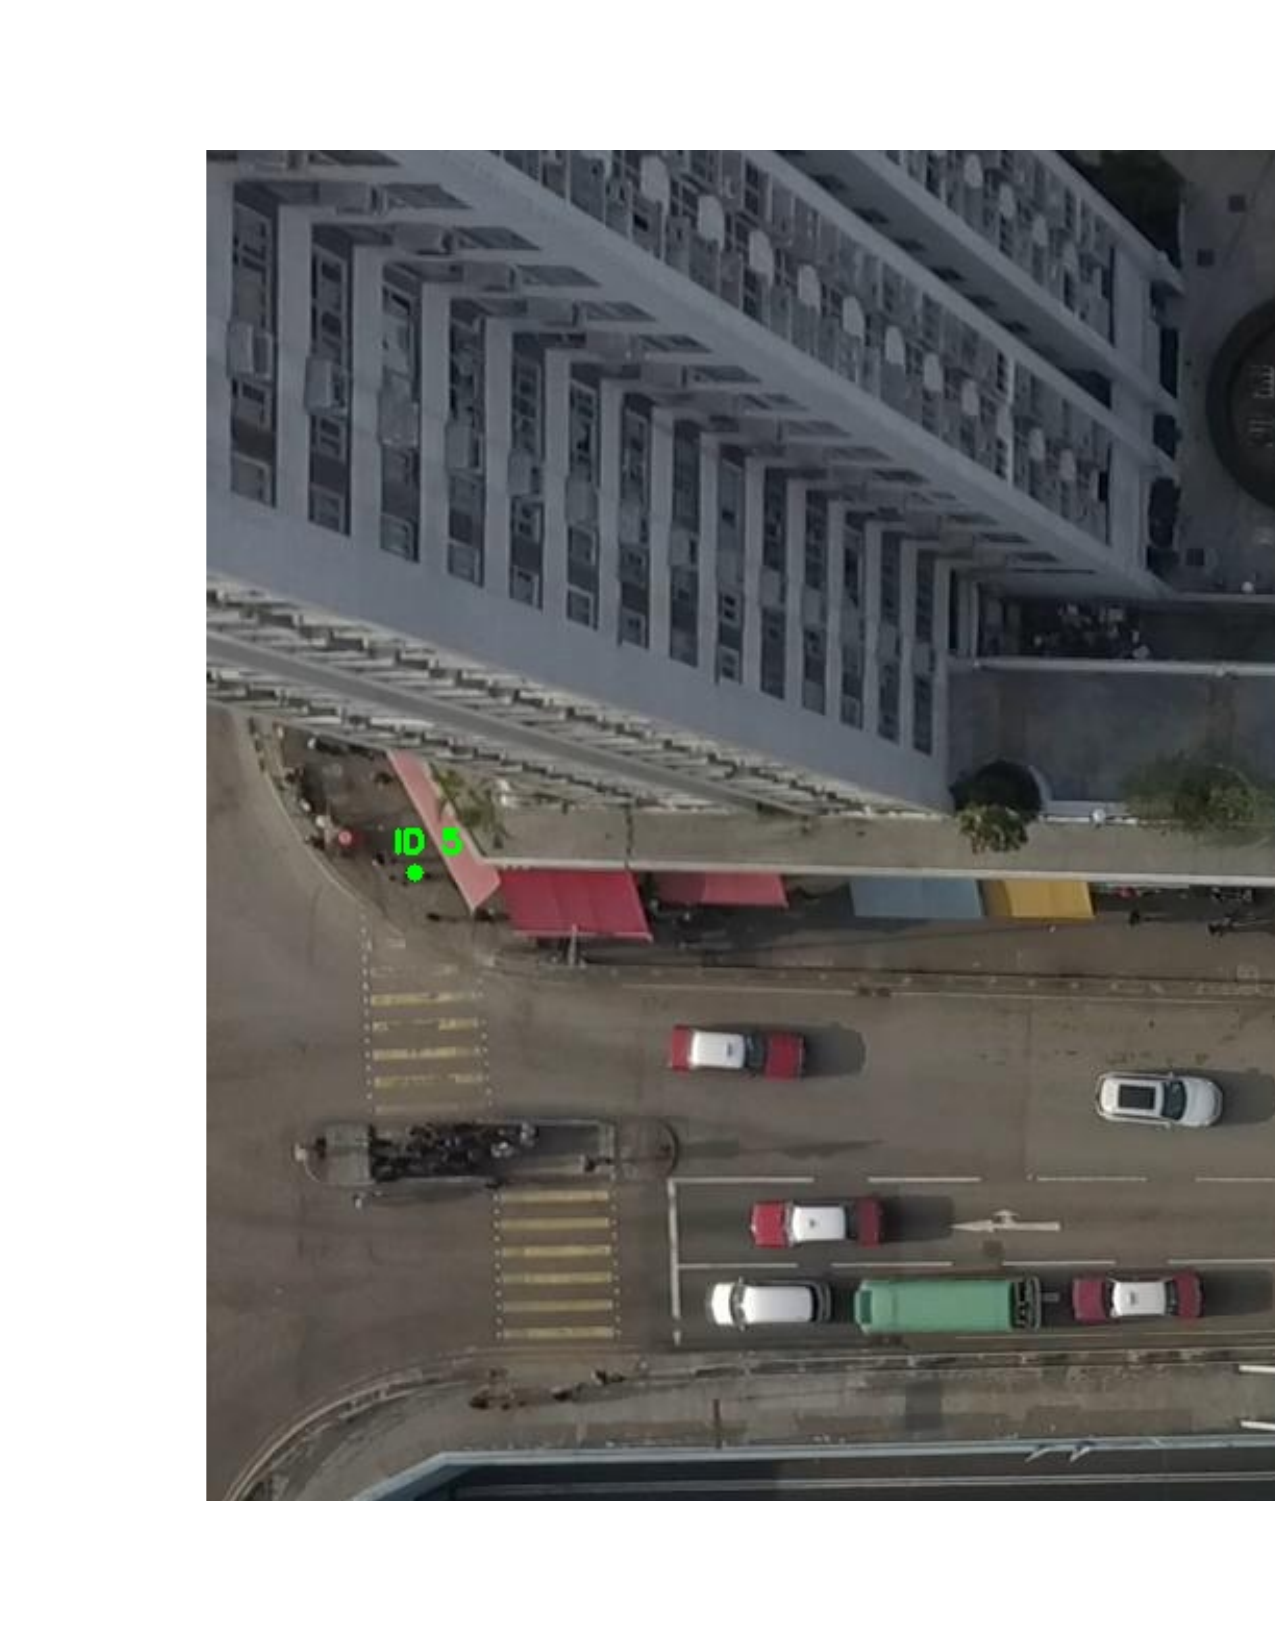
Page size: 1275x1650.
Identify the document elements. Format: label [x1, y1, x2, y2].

picture [206, 150, 1275, 1501]
